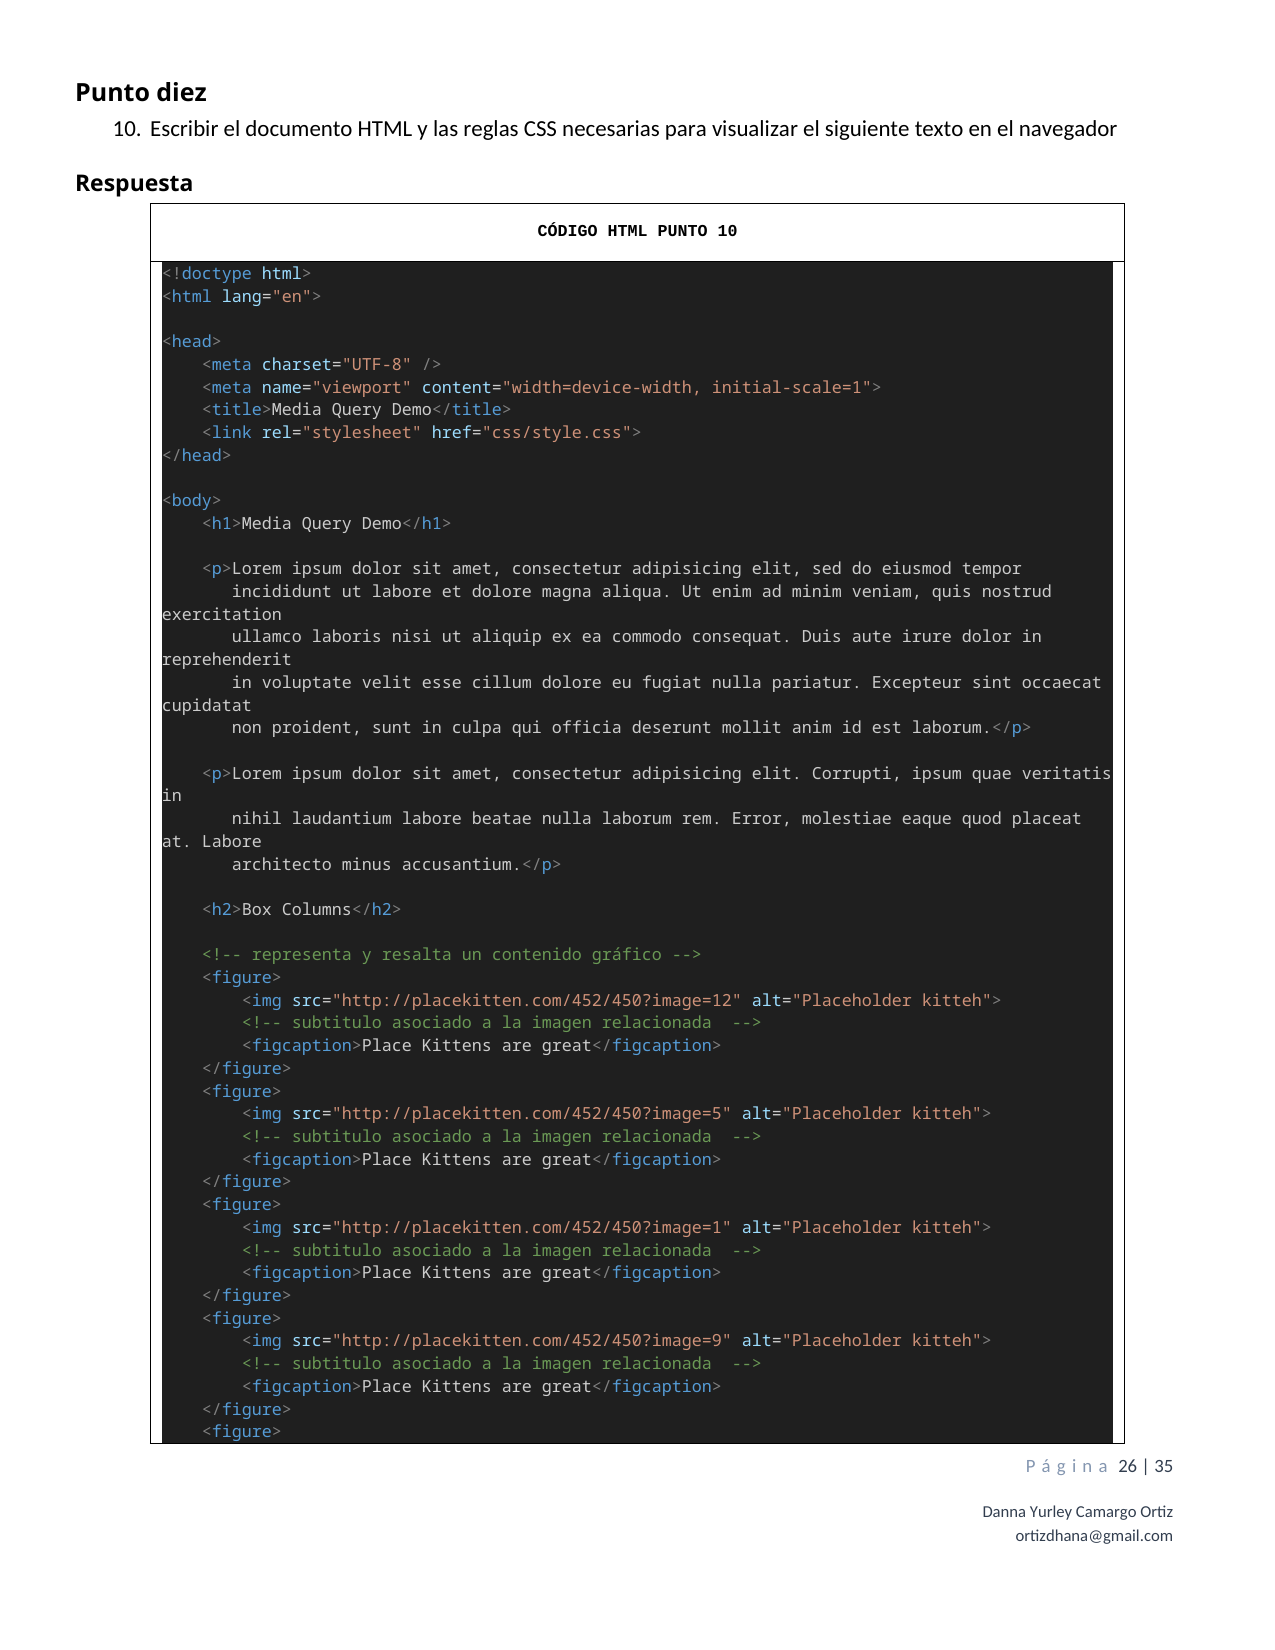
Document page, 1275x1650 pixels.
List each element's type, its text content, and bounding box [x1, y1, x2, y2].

subtitle Respuesta [75, 167, 1200, 198]
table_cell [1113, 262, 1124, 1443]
subtitle Punto diez [75, 75, 1200, 109]
list Escribir el documento HTML y las reglas CSS necesarias para visualizar el siguiente texto en el navegador [112, 114, 1200, 142]
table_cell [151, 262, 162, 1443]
